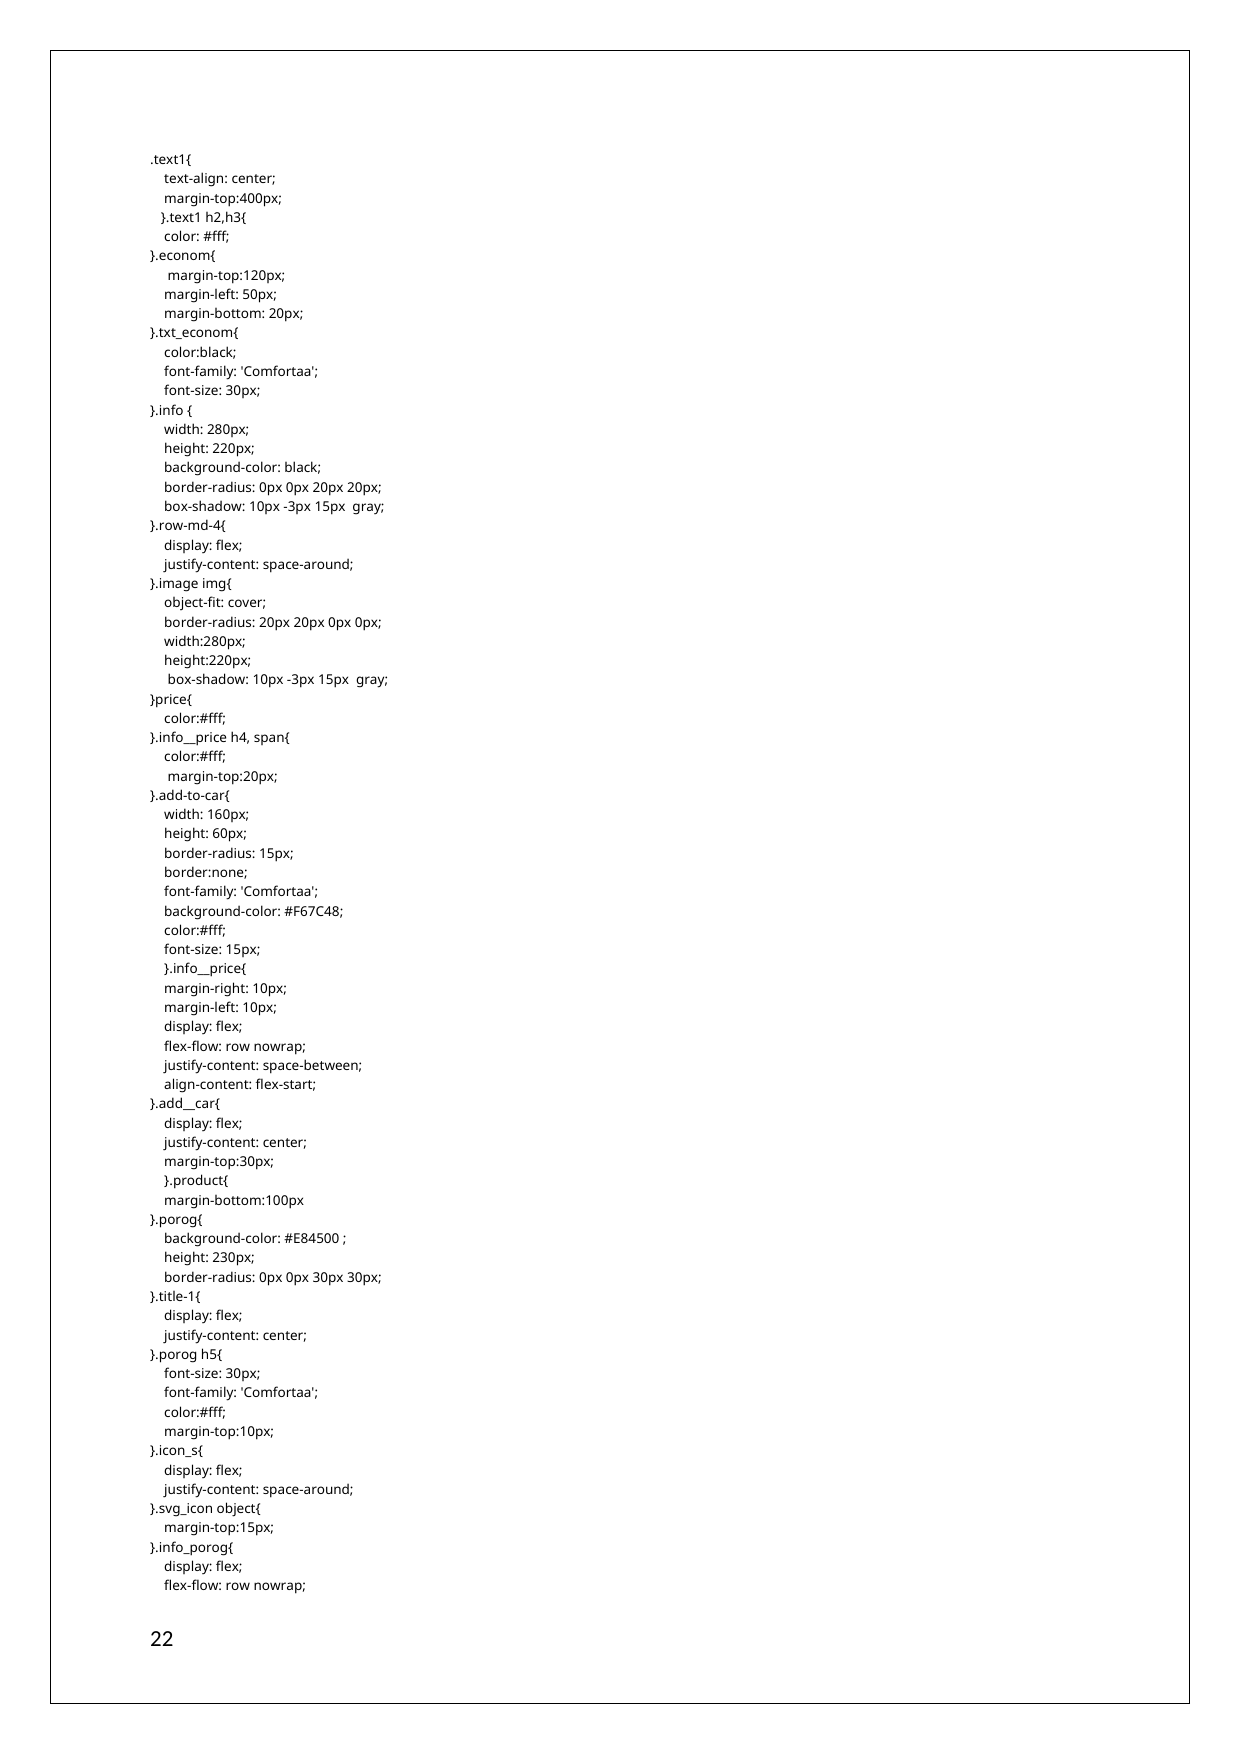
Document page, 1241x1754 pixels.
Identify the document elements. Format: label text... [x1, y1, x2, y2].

text color:#fff; [150, 747, 1090, 766]
text }.add__car{ [150, 1094, 1090, 1113]
text height:220px; [150, 651, 1090, 669]
text display: flex; [150, 1460, 1090, 1479]
text justify-content: center; [150, 1133, 1090, 1151]
text height: 220px; [150, 439, 1090, 457]
text margin-top:20px; [150, 767, 1090, 785]
text color:#fff; [150, 921, 1090, 939]
text }.image img{ [150, 574, 1090, 592]
text }.porog h5{ [150, 1345, 1090, 1363]
text margin-top:120px; [150, 266, 1090, 284]
text margin-bottom:100px [150, 1191, 1090, 1209]
text color: #fff; [150, 227, 1090, 246]
text color:black; [150, 343, 1090, 361]
text }.econom{ [150, 246, 1090, 265]
text }.title-1{ [150, 1287, 1090, 1305]
text justify-content: space-between; [150, 1056, 1090, 1074]
text border-radius: 0px 0px 30px 30px; [150, 1268, 1090, 1286]
text justify-content: space-around; [150, 555, 1090, 573]
text .text1{ [150, 150, 1090, 168]
text box-shadow: 10px -3px 15px gray; [150, 670, 1090, 689]
text }.txt_econom{ [150, 323, 1090, 342]
text border-radius: 15px; [150, 844, 1090, 862]
text width:280px; [150, 632, 1090, 650]
text }.info__price{ [150, 959, 1090, 978]
text width: 280px; [150, 420, 1090, 438]
text }.row-md-4{ [150, 516, 1090, 534]
text display: flex; [150, 1017, 1090, 1036]
text margin-left: 10px; [150, 998, 1090, 1016]
text font-size: 30px; [150, 1364, 1090, 1382]
text }.info { [150, 401, 1090, 419]
text margin-top:400px; [150, 188, 1090, 207]
text border-radius: 0px 0px 20px 20px; [150, 478, 1090, 496]
text font-family: 'Comfortaa'; [150, 362, 1090, 380]
text box-shadow: 10px -3px 15px gray; [150, 497, 1090, 515]
text }.svg_icon object{ [150, 1499, 1090, 1517]
text flex-flow: row nowrap; [150, 1576, 1090, 1594]
text }.icon_s{ [150, 1441, 1090, 1459]
text margin-top:30px; [150, 1152, 1090, 1171]
text background-color: #F67C48; [150, 902, 1090, 920]
text align-content: flex-start; [150, 1075, 1090, 1093]
text border:none; [150, 863, 1090, 881]
text display: flex; [150, 1113, 1090, 1132]
text margin-right: 10px; [150, 979, 1090, 997]
text border-radius: 20px 20px 0px 0px; [150, 612, 1090, 631]
text object-fit: cover; [150, 593, 1090, 612]
text color:#fff; [150, 709, 1090, 727]
text justify-content: space-around; [150, 1480, 1090, 1498]
text background-color: #E84500 ; [150, 1229, 1090, 1248]
text display: flex; [150, 1306, 1090, 1325]
text margin-top:10px; [150, 1422, 1090, 1440]
text font-family: 'Comfortaa'; [150, 882, 1090, 901]
text font-size: 15px; [150, 940, 1090, 958]
text font-size: 30px; [150, 381, 1090, 400]
text height: 230px; [150, 1248, 1090, 1267]
text margin-top:15px; [150, 1518, 1090, 1537]
text height: 60px; [150, 824, 1090, 843]
text font-family: 'Comfortaa'; [150, 1383, 1090, 1402]
text }.info__price h4, span{ [150, 728, 1090, 747]
text flex-flow: row nowrap; [150, 1036, 1090, 1055]
text justify-content: center; [150, 1326, 1090, 1344]
text }.info_porog{ [150, 1537, 1090, 1556]
text background-color: black; [150, 458, 1090, 477]
text display: flex; [150, 535, 1090, 554]
text color:#fff; [150, 1403, 1090, 1421]
text width: 160px; [150, 805, 1090, 824]
text text-align: center; [150, 169, 1090, 188]
text }price{ [150, 689, 1090, 708]
text }.product{ [150, 1171, 1090, 1190]
text margin-bottom: 20px; [150, 304, 1090, 323]
text display: flex; [150, 1557, 1090, 1575]
text }.porog{ [150, 1210, 1090, 1228]
text }.text1 h2,h3{ [150, 208, 1090, 226]
text }.add-to-car{ [150, 786, 1090, 804]
text margin-left: 50px; [150, 285, 1090, 303]
